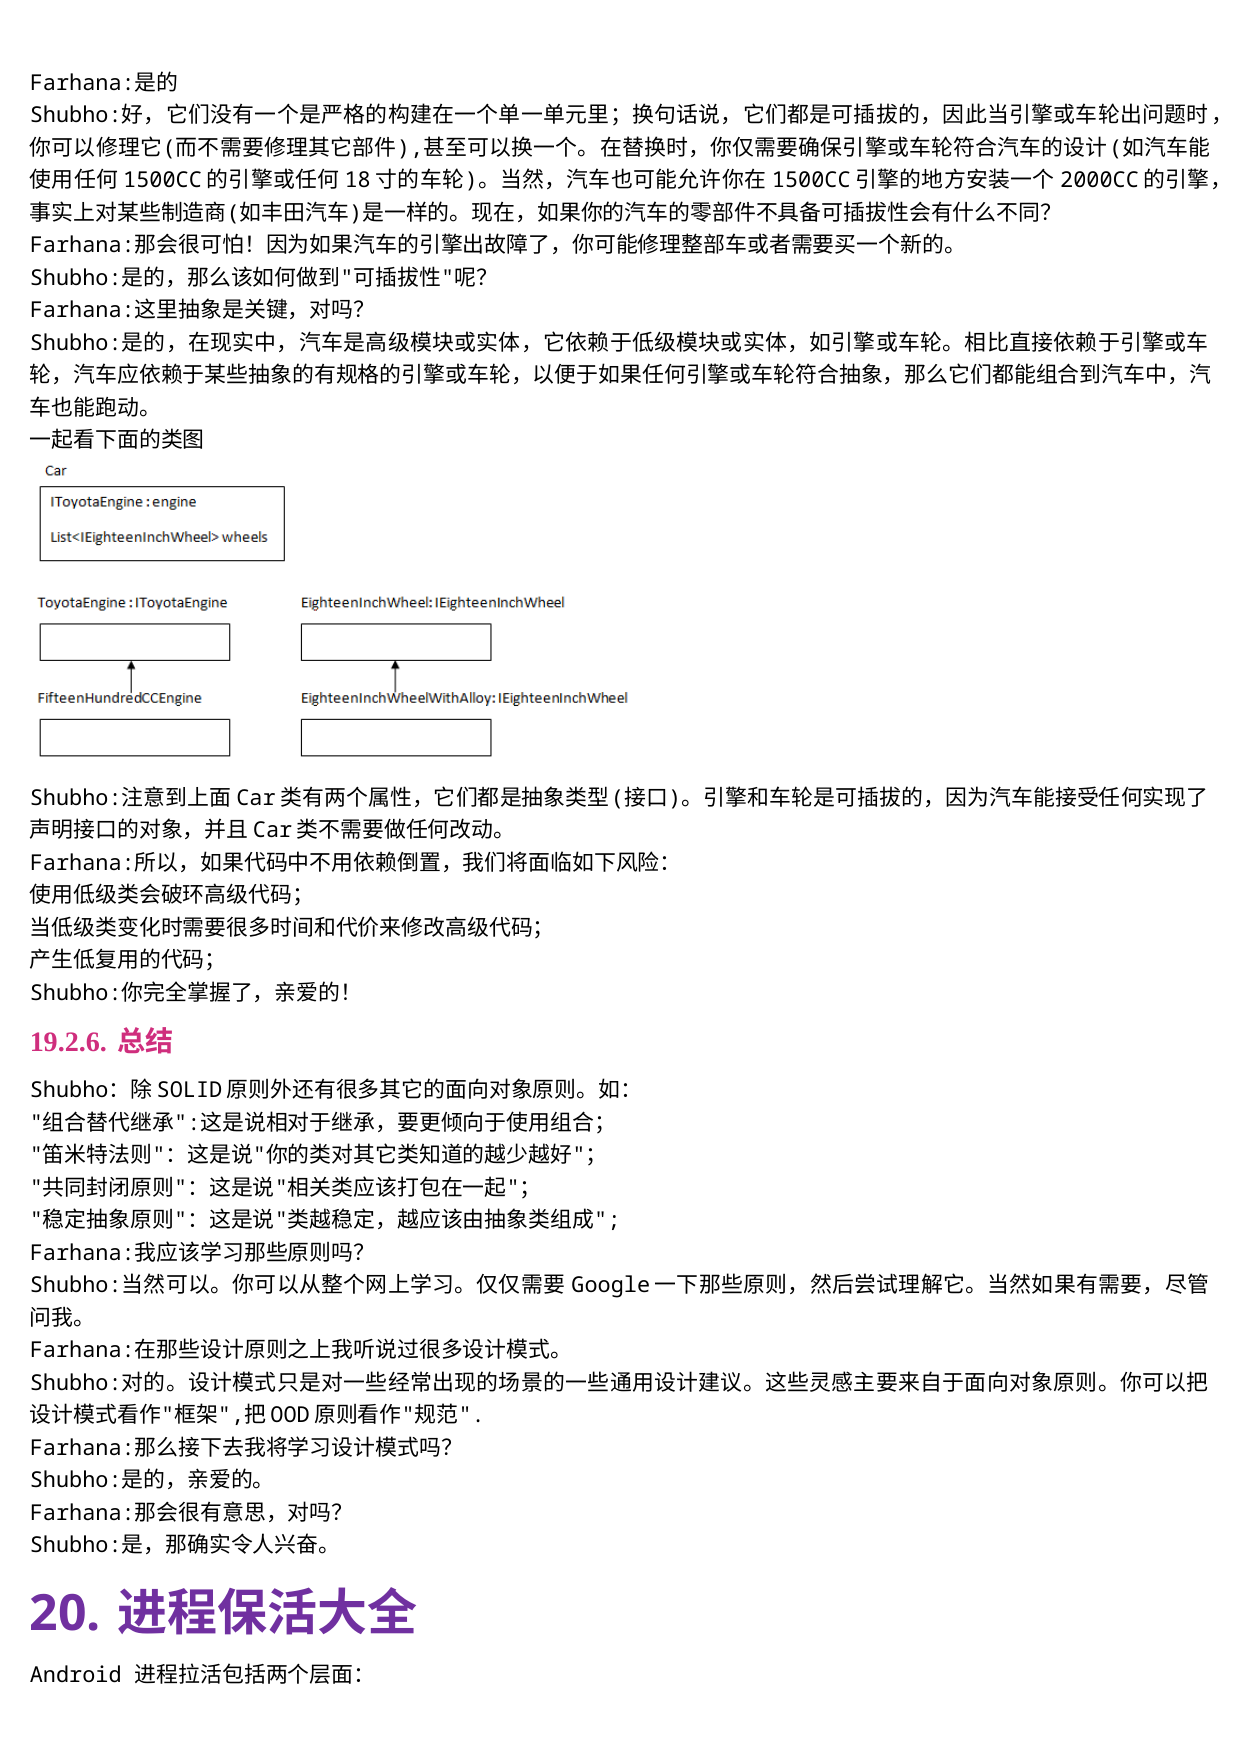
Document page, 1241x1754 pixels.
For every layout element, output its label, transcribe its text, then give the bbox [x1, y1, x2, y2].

text Shubho:是的，在现实中，汽车是高级模块或实体，它依赖于低级模块或实体，如引擎或车轮。相比直接依赖于引擎或车轮，汽车应依赖于某些抽象的有规格的引擎或车轮，以便于如果任何引擎或车轮符合抽象，那么它们都能组合到汽车中，汽车也能跑动。 [29, 324, 1211, 422]
text Shubho:是的，那么该如何做到"可插拔性"呢？ [29, 259, 1211, 292]
text Farhana:那会很有意思，对吗？ [29, 1494, 1211, 1527]
text Farhana:在那些设计原则之上我听说过很多设计模式。 [29, 1332, 1211, 1364]
text 使用低级类会破环高级代码； [29, 877, 1211, 909]
text 一起看下面的类图 [29, 422, 1211, 454]
text Farhana:那么接下去我将学习设计模式吗？ [29, 1429, 1211, 1462]
picture [29, 454, 635, 765]
text Farhana:我应该学习那些原则吗？ [29, 1234, 1211, 1267]
text Shubho:好，它们没有一个是严格的构建在一个单一单元里；换句话说，它们都是可插拔的，因此当引擎或车轮出问题时，你可以修理它(而不需要修理其它部件),甚至可以换一个。在替换时，你仅需要确保引擎或车轮符合汽车的设计(如汽车能使用任何1500CC的引擎或任何18寸的车轮)。当然，汽车也可能允许你在1500CC引擎的地方安装一个2000CC的引擎，事实上对某些制造商(如丰田汽车)是一样的。现在，如果你的汽车的零部件不具备可插拔性会有什么不同？ [29, 97, 1211, 227]
text Shubho:注意到上面Car类有两个属性，它们都是抽象类型(接口)。引擎和车轮是可插拔的，因为汽车能接受任何实现了声明接口的对象，并且Car类不需要做任何改动。 [29, 779, 1211, 844]
text "共同封闭原则"：这是说"相关类应该打包在一起"； [29, 1169, 1211, 1202]
text 产生低复用的代码； [29, 942, 1211, 974]
text Shubho:当然可以。你可以从整个网上学习。仅仅需要Google一下那些原则，然后尝试理解它。当然如果有需要，尽管问我。 [29, 1267, 1211, 1332]
text 当低级类变化时需要很多时间和代价来修改高级代码； [29, 909, 1211, 942]
text Shubho：除SOLID原则外还有很多其它的面向对象原则。如： [29, 1072, 1211, 1104]
text Android 进程拉活包括两个层面： [29, 1657, 1211, 1689]
text Shubho:是的，亲爱的。 [29, 1462, 1211, 1494]
text Shubho:对的。设计模式只是对一些经常出现的场景的一些通用设计建议。这些灵感主要来自于面向对象原则。你可以把设计模式看作"框架",把OOD原则看作"规范". [29, 1364, 1211, 1429]
text Shubho:是，那确实令人兴奋。 [29, 1527, 1211, 1559]
text Farhana:是的 [29, 64, 1211, 97]
text Farhana:那会很可怕！因为如果汽车的引擎出故障了，你可能修理整部车或者需要买一个新的。 [29, 227, 1211, 259]
text "组合替代继承":这是说相对于继承，要更倾向于使用组合； [29, 1104, 1211, 1137]
text Shubho:你完全掌握了，亲爱的！ [29, 974, 1211, 1007]
subtitle 总结 [29, 1007, 1211, 1072]
text "稳定抽象原则"：这是说"类越稳定，越应该由抽象类组成"; [29, 1202, 1211, 1234]
text "笛米特法则"：这是说"你的类对其它类知道的越少越好"； [29, 1137, 1211, 1169]
subtitle 进程保活大全 [29, 1559, 1211, 1657]
text Farhana:所以，如果代码中不用依赖倒置，我们将面临如下风险： [29, 844, 1211, 877]
text Farhana:这里抽象是关键，对吗？ [29, 292, 1211, 324]
